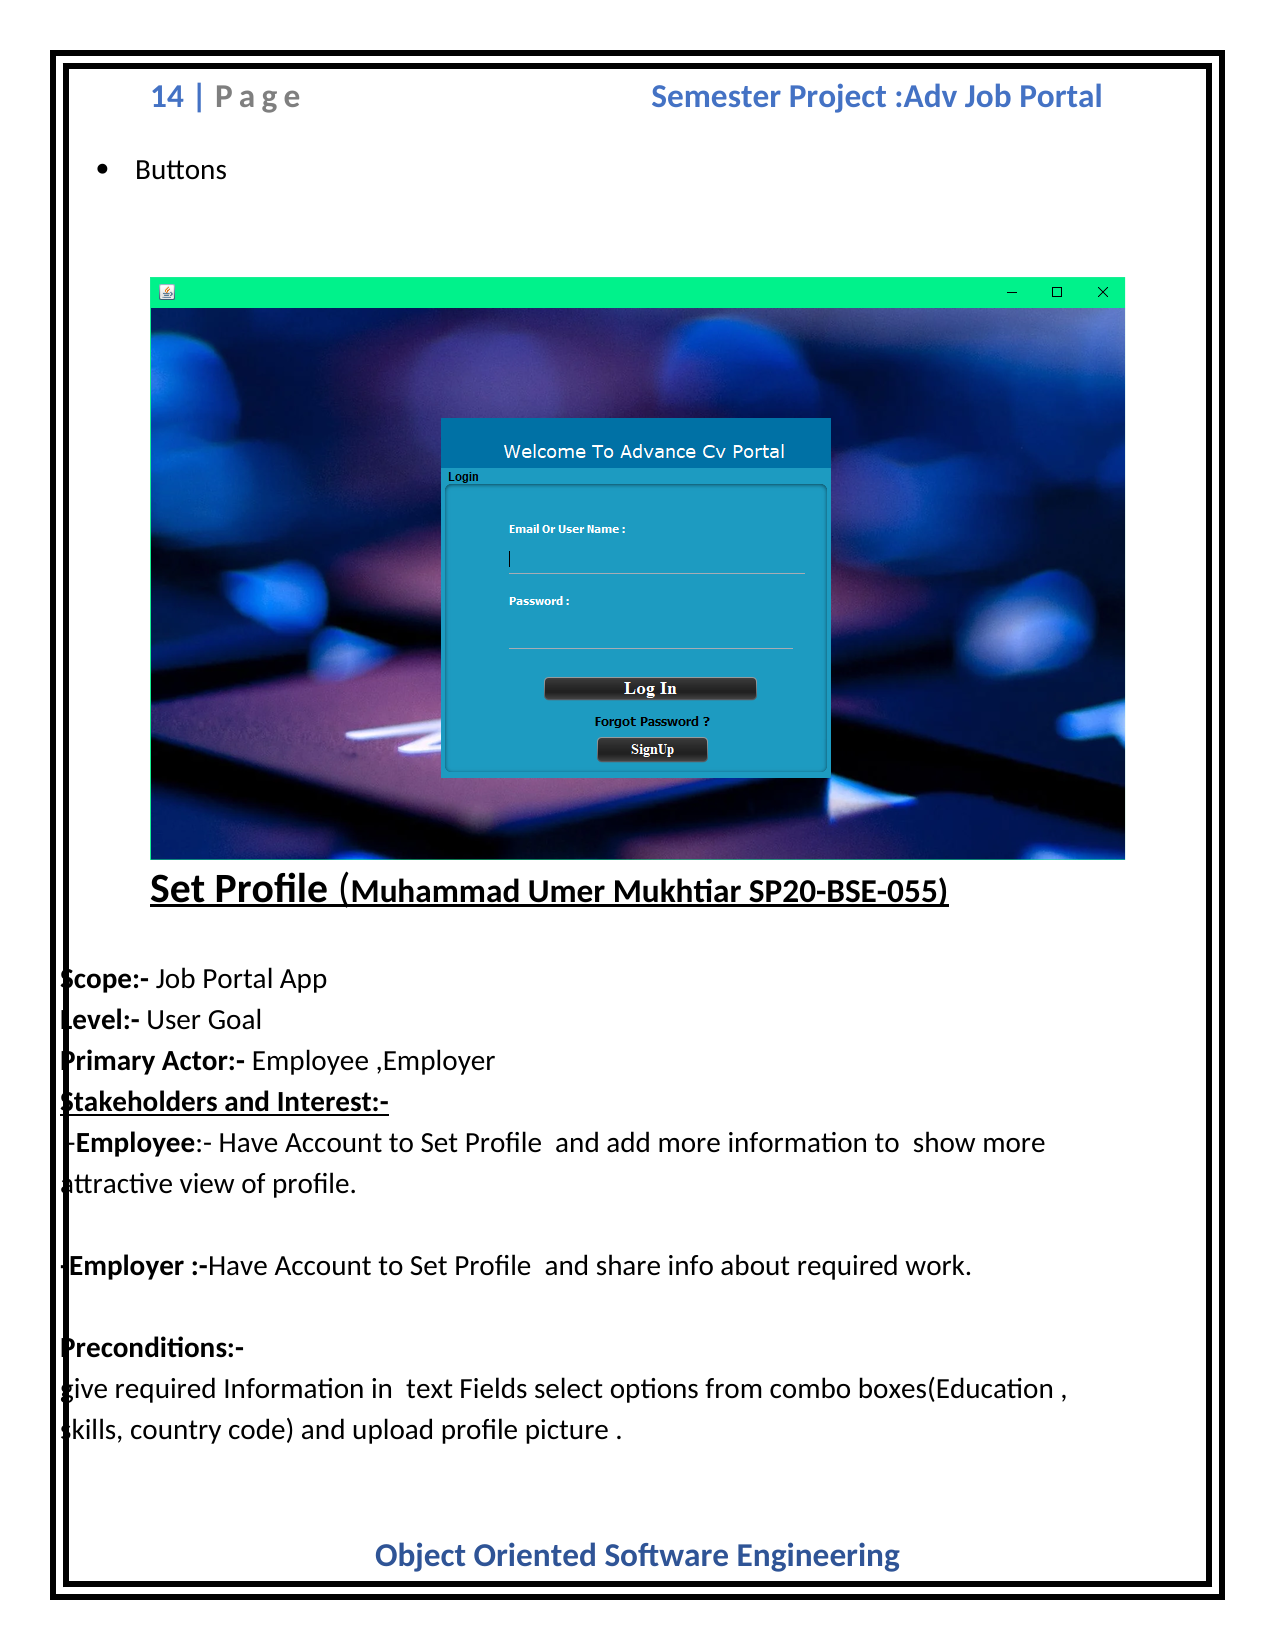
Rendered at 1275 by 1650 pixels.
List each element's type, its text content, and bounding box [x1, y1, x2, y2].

text Primary Actor:- Employee ,Employer [69, 1042, 1125, 1078]
text Level:- User Goal [69, 1001, 1125, 1037]
text Preconditions:- [69, 1329, 1125, 1364]
picture [150, 277, 1125, 860]
text -Employer :-Have Account to Set Profile and share info about required work. [69, 1247, 1125, 1283]
text Stakeholders and Interest:- [69, 1083, 1125, 1119]
text Scope:- Job Portal App [69, 960, 1125, 996]
text -Employee:- Have Account to Set Profile and add more information to show more attractive view of profile. [69, 1124, 1125, 1201]
list Buttons [97, 151, 1125, 187]
text Set Profile (Muhammad Umer Mukhtiar SP20-BSE-055) [150, 862, 1125, 912]
text give required Information in text Fields select options from combo boxes(Education , skills, country code) and upload profile picture . [69, 1370, 1125, 1446]
